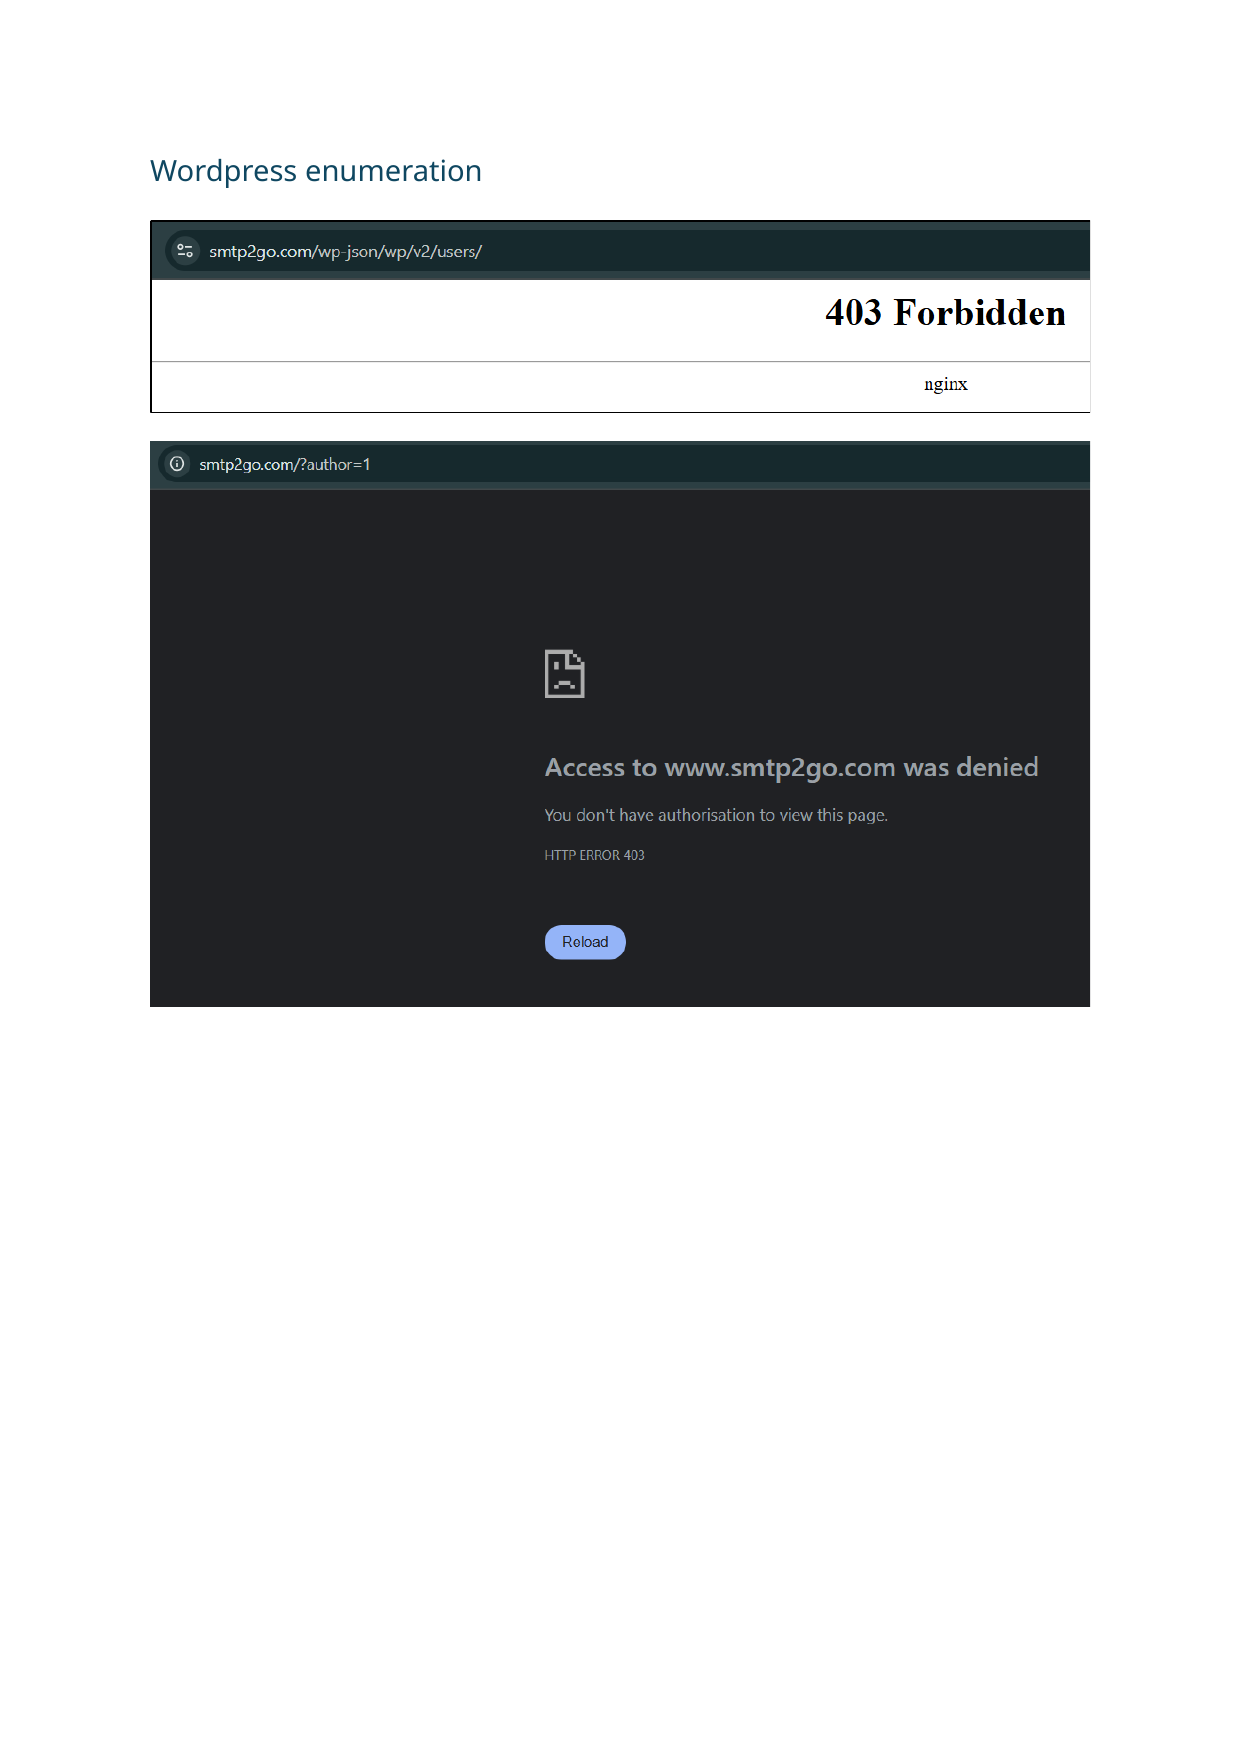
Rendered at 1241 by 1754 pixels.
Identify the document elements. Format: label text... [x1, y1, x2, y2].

subtitle Wordpress enumeration [150, 150, 1090, 190]
picture [150, 441, 1091, 1007]
picture [150, 220, 1091, 413]
